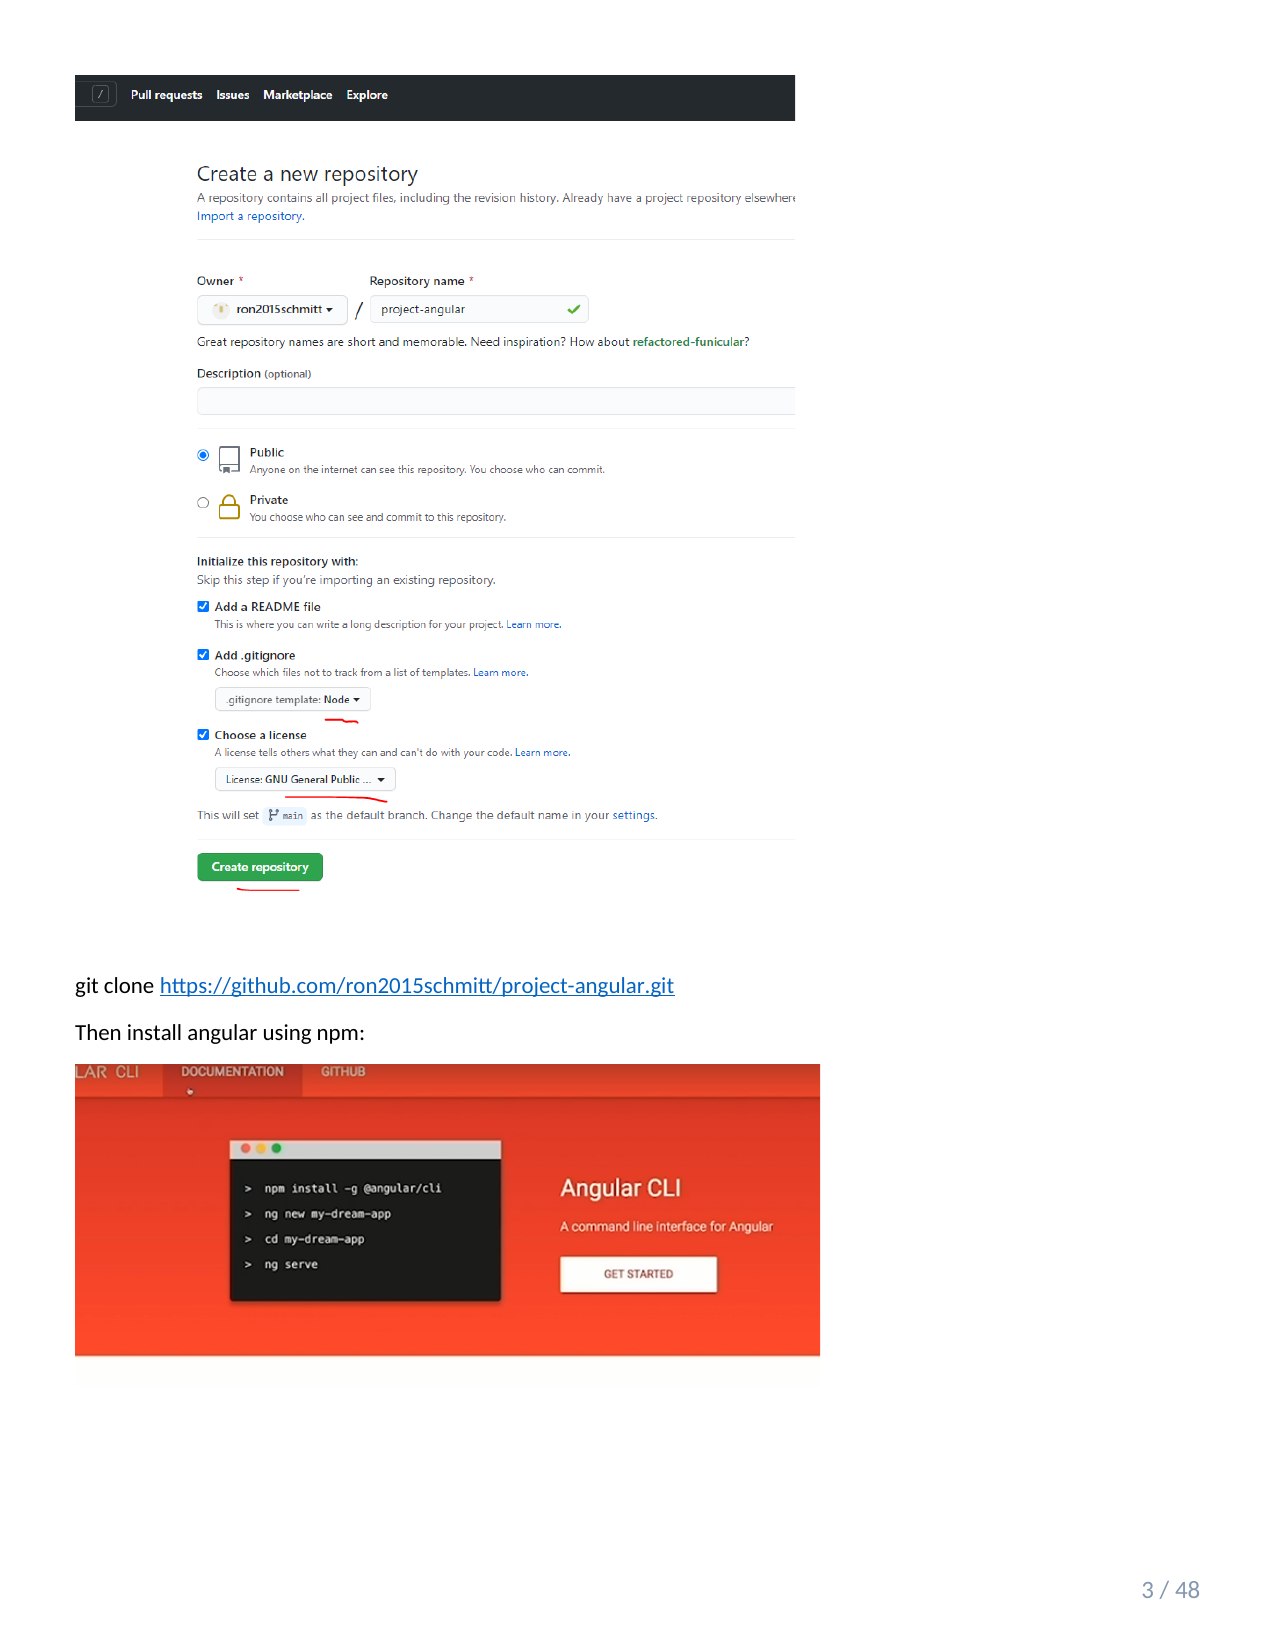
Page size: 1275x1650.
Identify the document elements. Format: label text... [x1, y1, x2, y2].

text Then install angular using npm: [75, 1018, 1200, 1046]
picture [75, 1064, 821, 1387]
text git clone https://github.com/ron2015schmitt/project-angular.git [75, 971, 1200, 999]
picture [75, 75, 796, 905]
